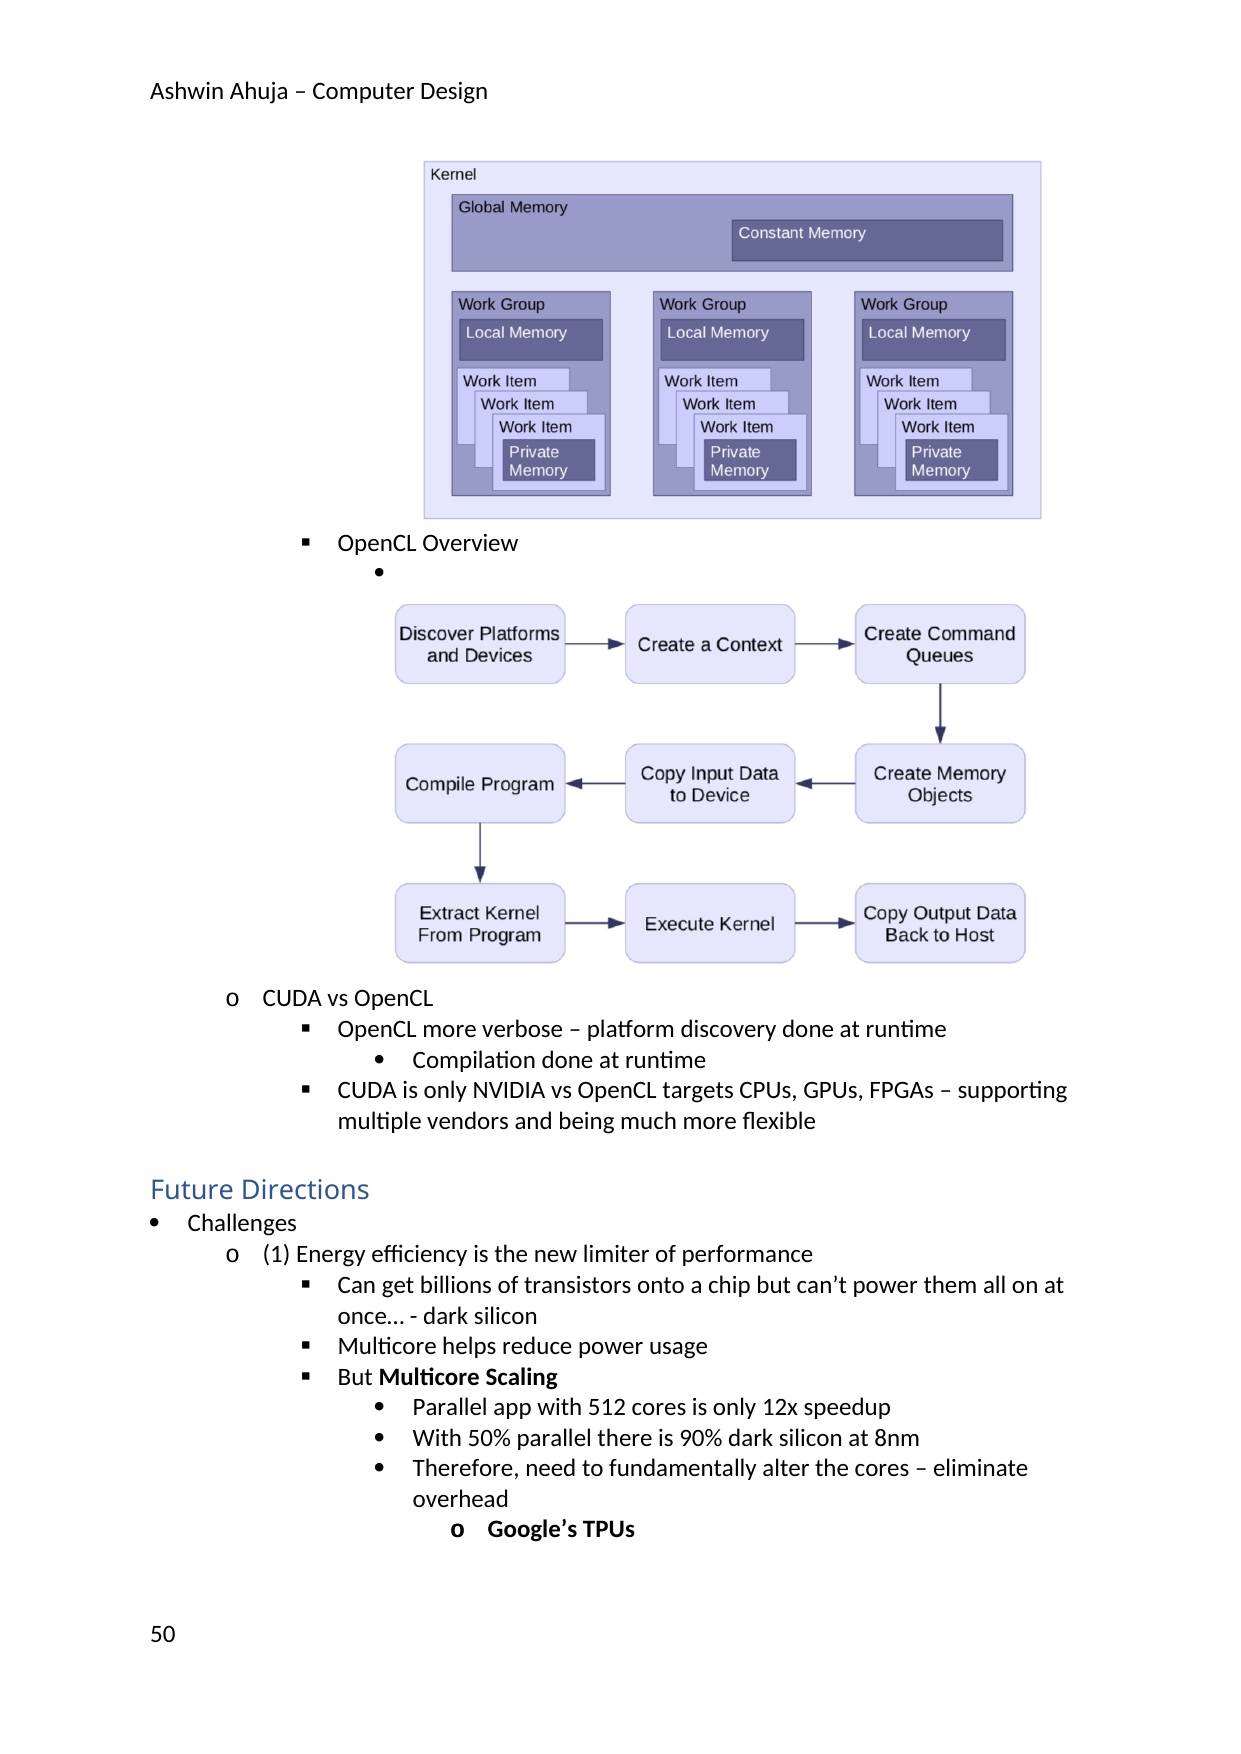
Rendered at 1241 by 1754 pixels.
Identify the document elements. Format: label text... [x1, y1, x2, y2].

list Challenges [150, 1207, 1090, 1238]
list (1) Energy efficiency is the new limiter of performance [225, 1238, 1090, 1269]
list Google’s TPUs [450, 1514, 1090, 1545]
list Parallel app with 512 cores is only 12x speedup [375, 1392, 1090, 1422]
list Compilation done at runtime [375, 1044, 1090, 1074]
list Can get billions of transistors onto a chip but can’t power them all on at once… - dark silicon [300, 1269, 1090, 1331]
picture [412, 150, 1052, 527]
subtitle Future Directions [150, 1170, 1090, 1207]
list Therefore, need to fundamentally alter the cores – eliminate overhead [375, 1453, 1090, 1514]
picture [375, 588, 1062, 982]
list Multicore helps reduce power usage [300, 1331, 1090, 1361]
list CUDA vs OpenCL [225, 982, 1090, 1013]
list OpenCL Overview [300, 527, 1090, 557]
list CUDA is only NVIDIA vs OpenCL targets CPUs, GPUs, FPGAs – supporting multiple vendors and being much more flexible [300, 1074, 1090, 1136]
list With 50% parallel there is 90% dark silicon at 8nm [375, 1422, 1090, 1453]
list OpenCL more verbose – platform discovery done at runtime [300, 1013, 1090, 1044]
list But Multicore Scaling [300, 1361, 1090, 1392]
